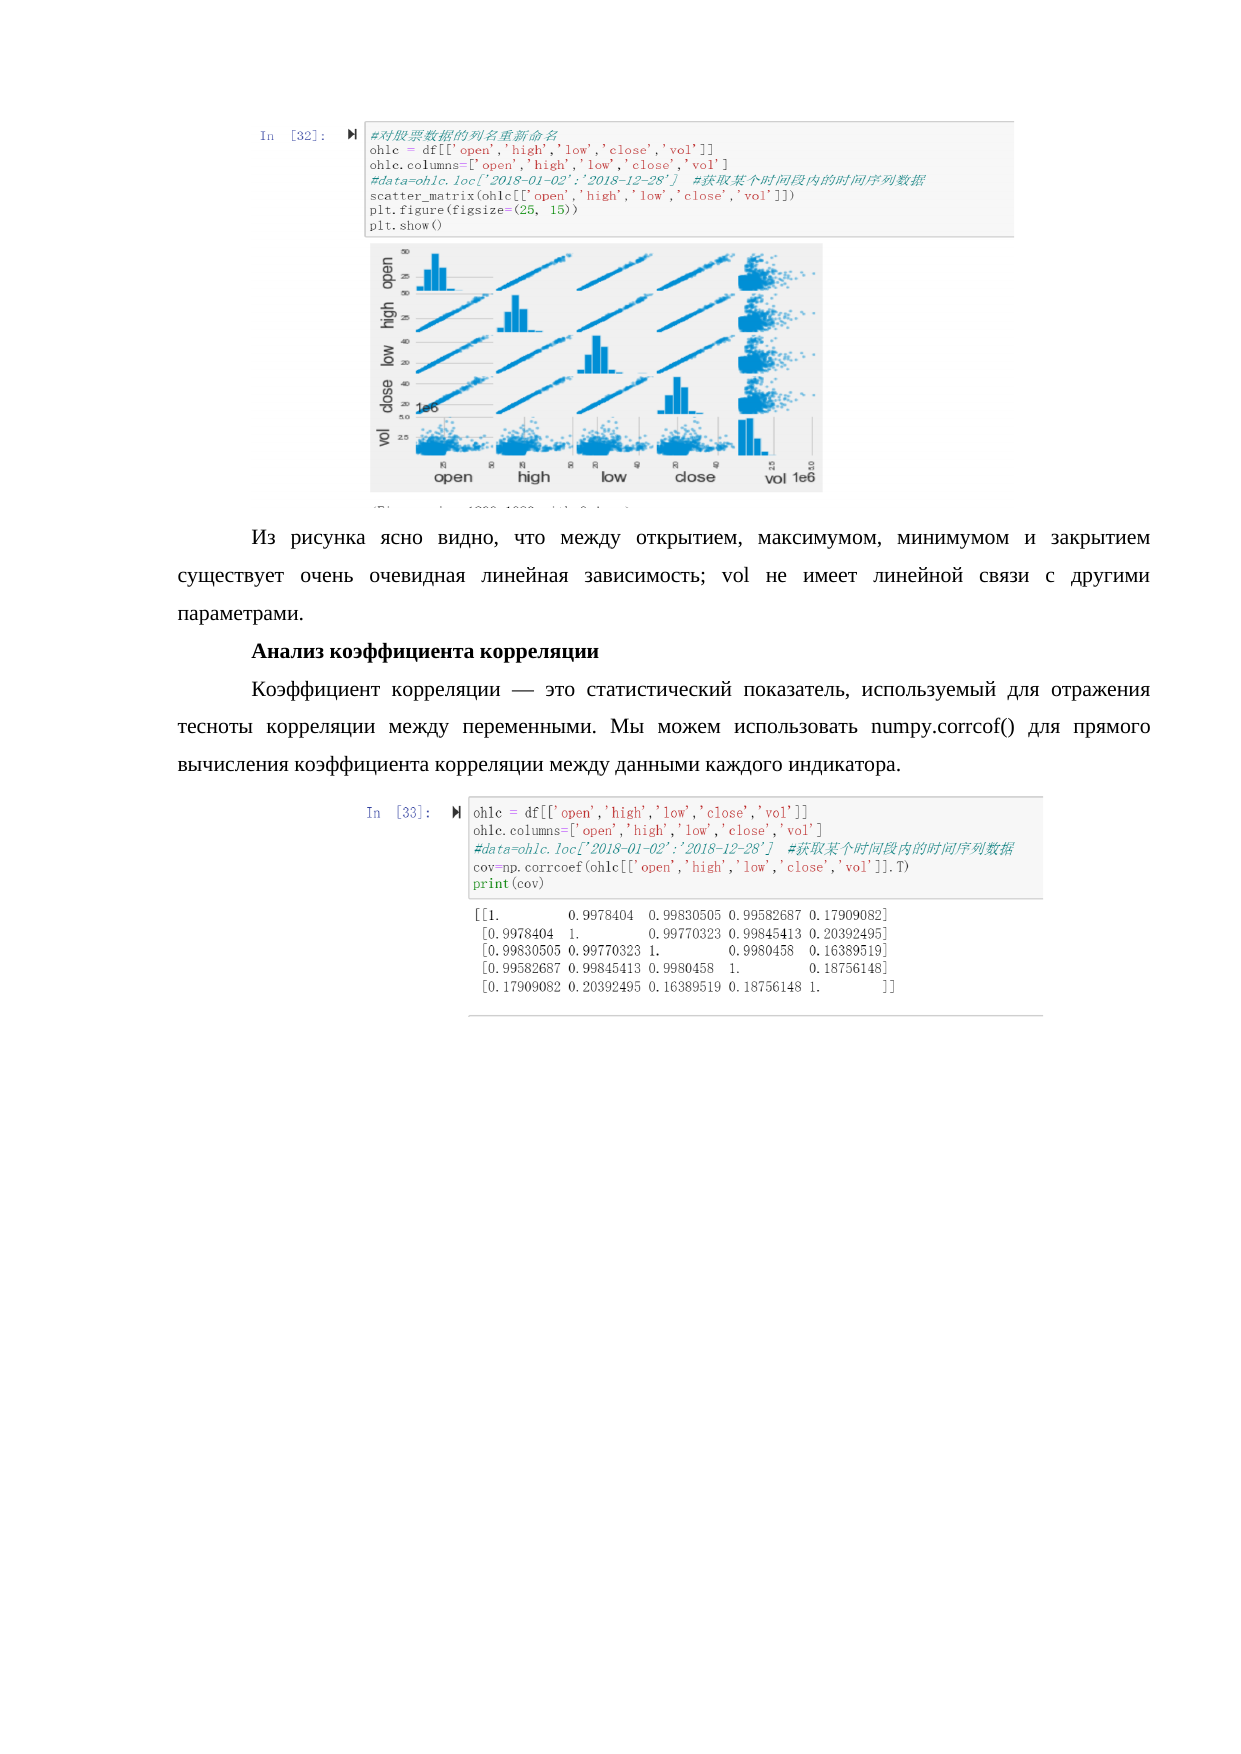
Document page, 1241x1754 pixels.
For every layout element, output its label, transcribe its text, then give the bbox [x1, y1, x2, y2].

picture [251, 118, 1015, 508]
picture [359, 789, 1044, 1017]
text Из рисунка ясно видно, что между открытием, максимумом, минимумом и закрытием существует очень очевидная линейная зависимость; vol не имеет линейной связи с другими параметрами. [177, 524, 1152, 625]
text Коэффициент корреляции — это статистический показатель, используемый для отражения тесноты корреляции между переменными. Мы можем использовать numpy.corrcof() для прямого вычисления коэффициента корреляции между данными каждого индикатора. [177, 676, 1152, 776]
text Анализ коэффициента корреляции [177, 638, 1152, 663]
